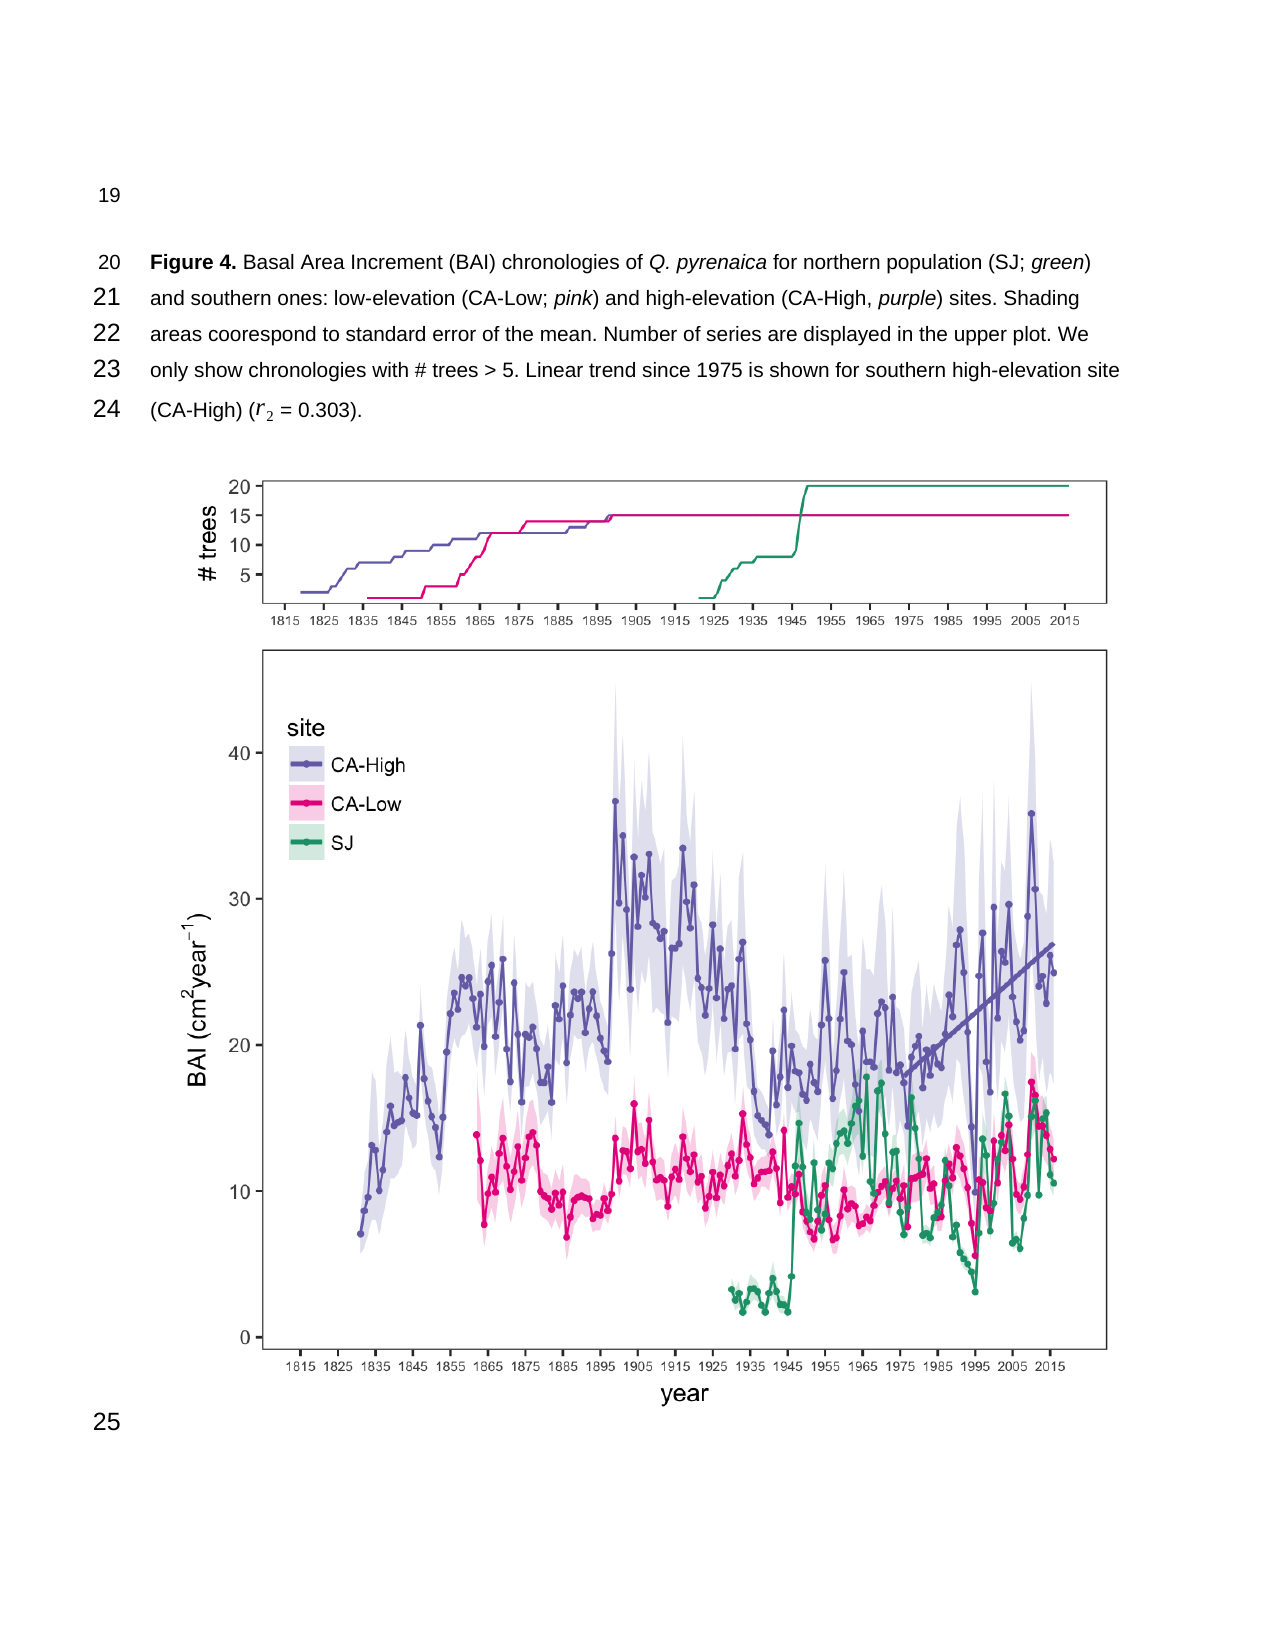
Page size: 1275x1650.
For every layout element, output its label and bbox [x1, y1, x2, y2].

picture [168, 455, 1144, 1431]
